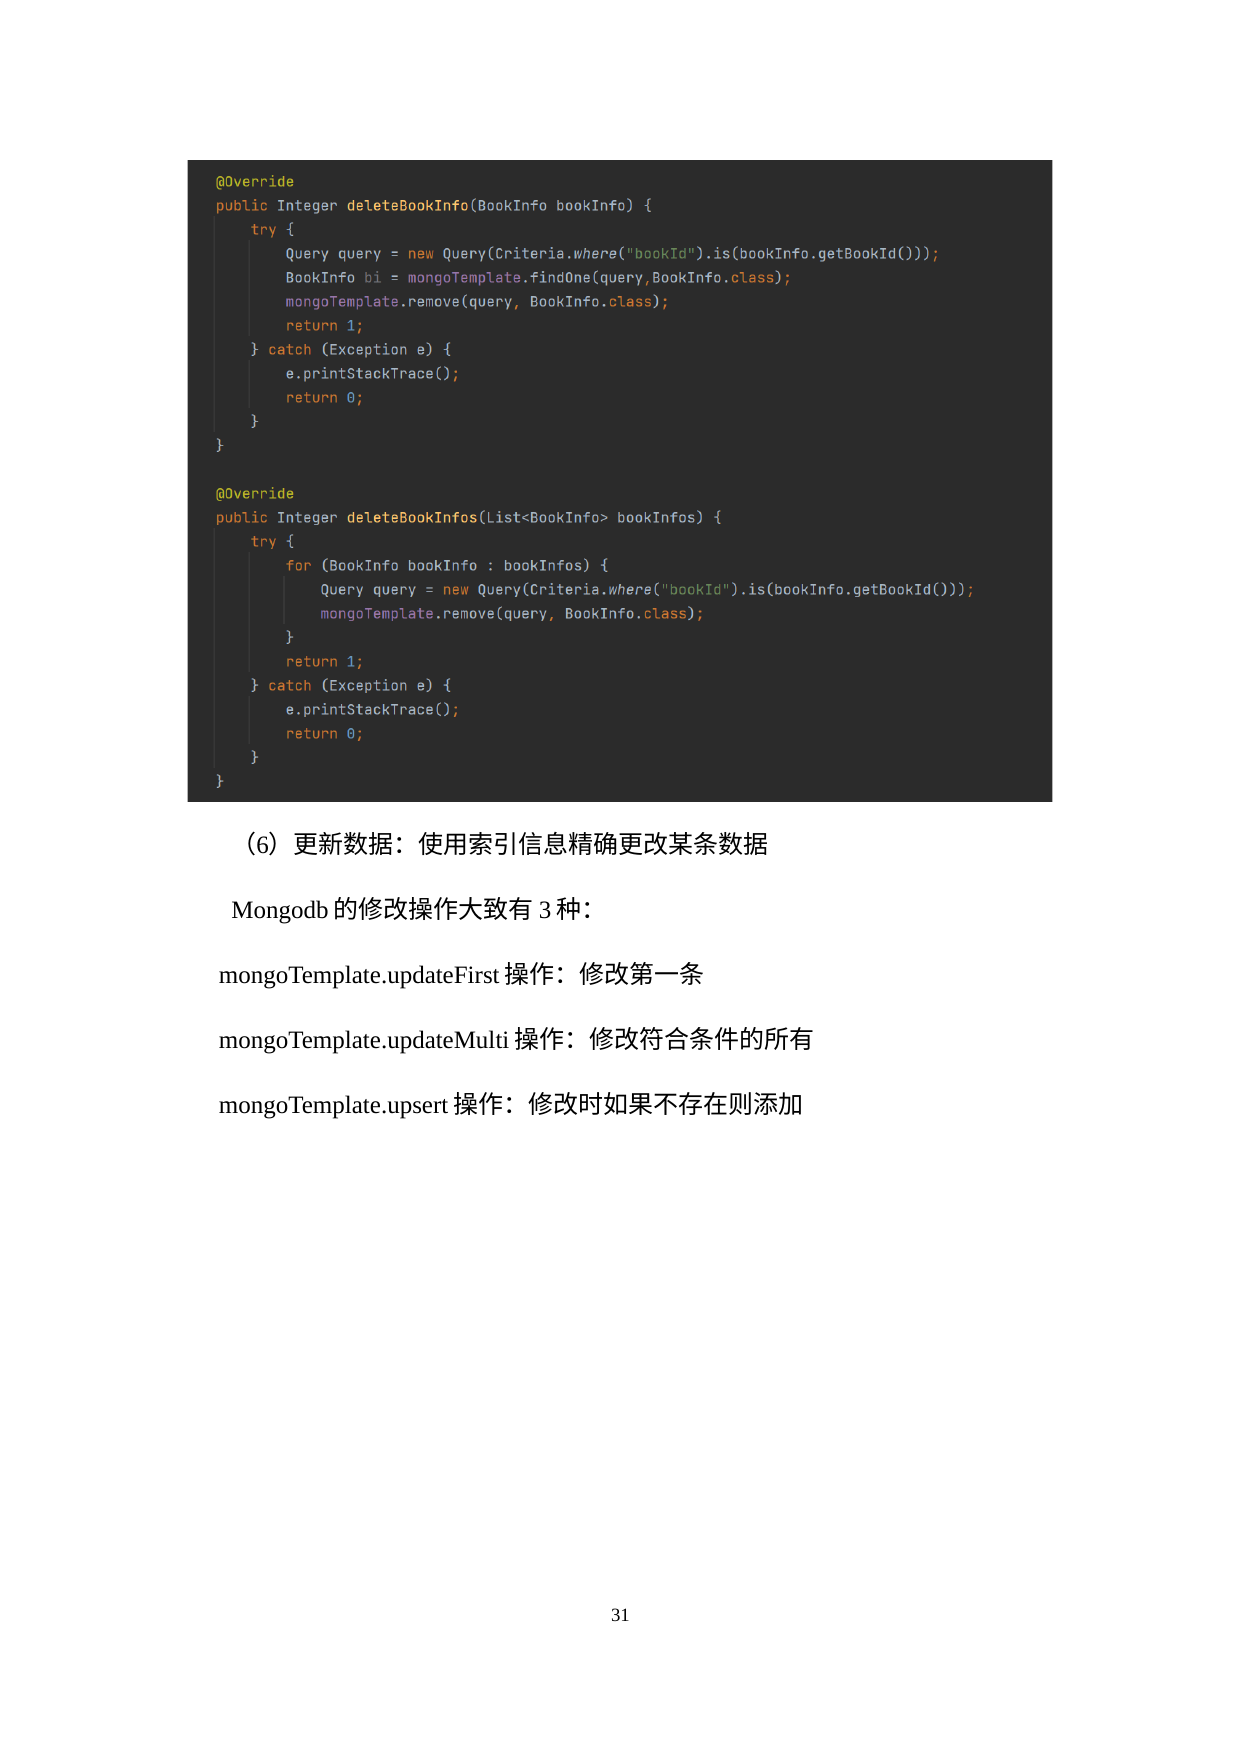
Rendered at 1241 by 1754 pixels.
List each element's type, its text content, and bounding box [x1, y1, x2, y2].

text （6）更新数据：使用索引信息精确更改某条数据 [187, 810, 1053, 875]
picture [187, 160, 1053, 802]
text Mongodb的修改操作大致有3种： mongoTemplate.updateFirst操作：修改第一条 mongoTemplate.updateMulti操作：修改符合条件的所有 mongoTemplate.upsert操作：修改时如果不存在则添加 [187, 875, 1053, 1135]
